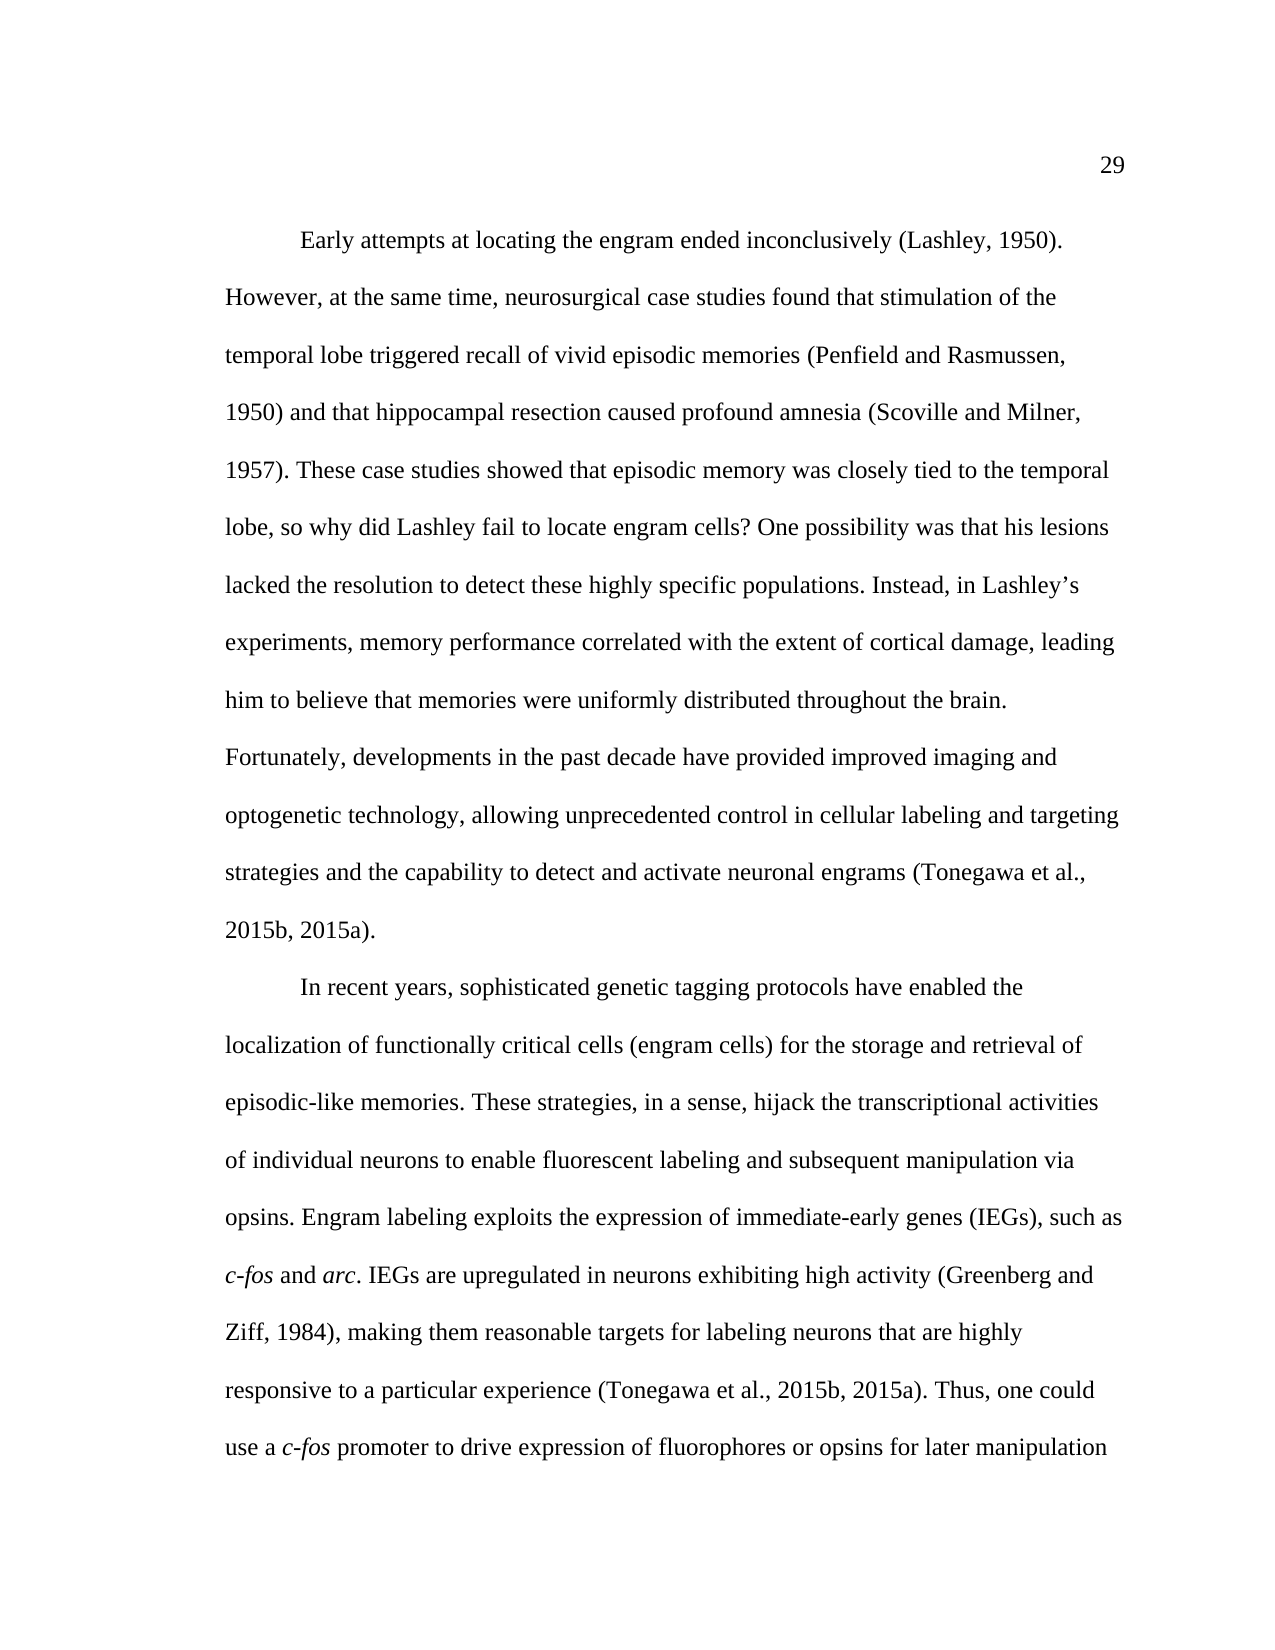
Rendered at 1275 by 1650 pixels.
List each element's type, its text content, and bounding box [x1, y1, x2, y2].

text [225, 972, 1125, 1461]
text Early attempts at locating the engram ended inconclusively (Lashley, 1950). However, at the same time, neurosurgical case studies found that stimulation of the temporal lobe triggered recall of vivid episodic memories (Penfield and Rasmussen, 1950) and that hippocampal resection caused profound amnesia (Scoville and Milner, 1957). These case studies showed that episodic memory was closely tied to the temporal lobe, so why did Lashley fail to locate engram cells? One possibility was that his lesions lacked the resolution to detect these highly specific populations. Instead, in Lashley’s experiments, memory performance correlated with the extent of cortical damage, leading him to believe that memories were uniformly distributed throughout the brain. Fortunately, developments in the past decade have provided improved imaging and optogenetic technology, allowing unprecedented control in cellular labeling and targeting strategies and the capability to detect and activate neuronal engrams (Tonegawa et al., 2015b, 2015a). [225, 225, 1125, 944]
